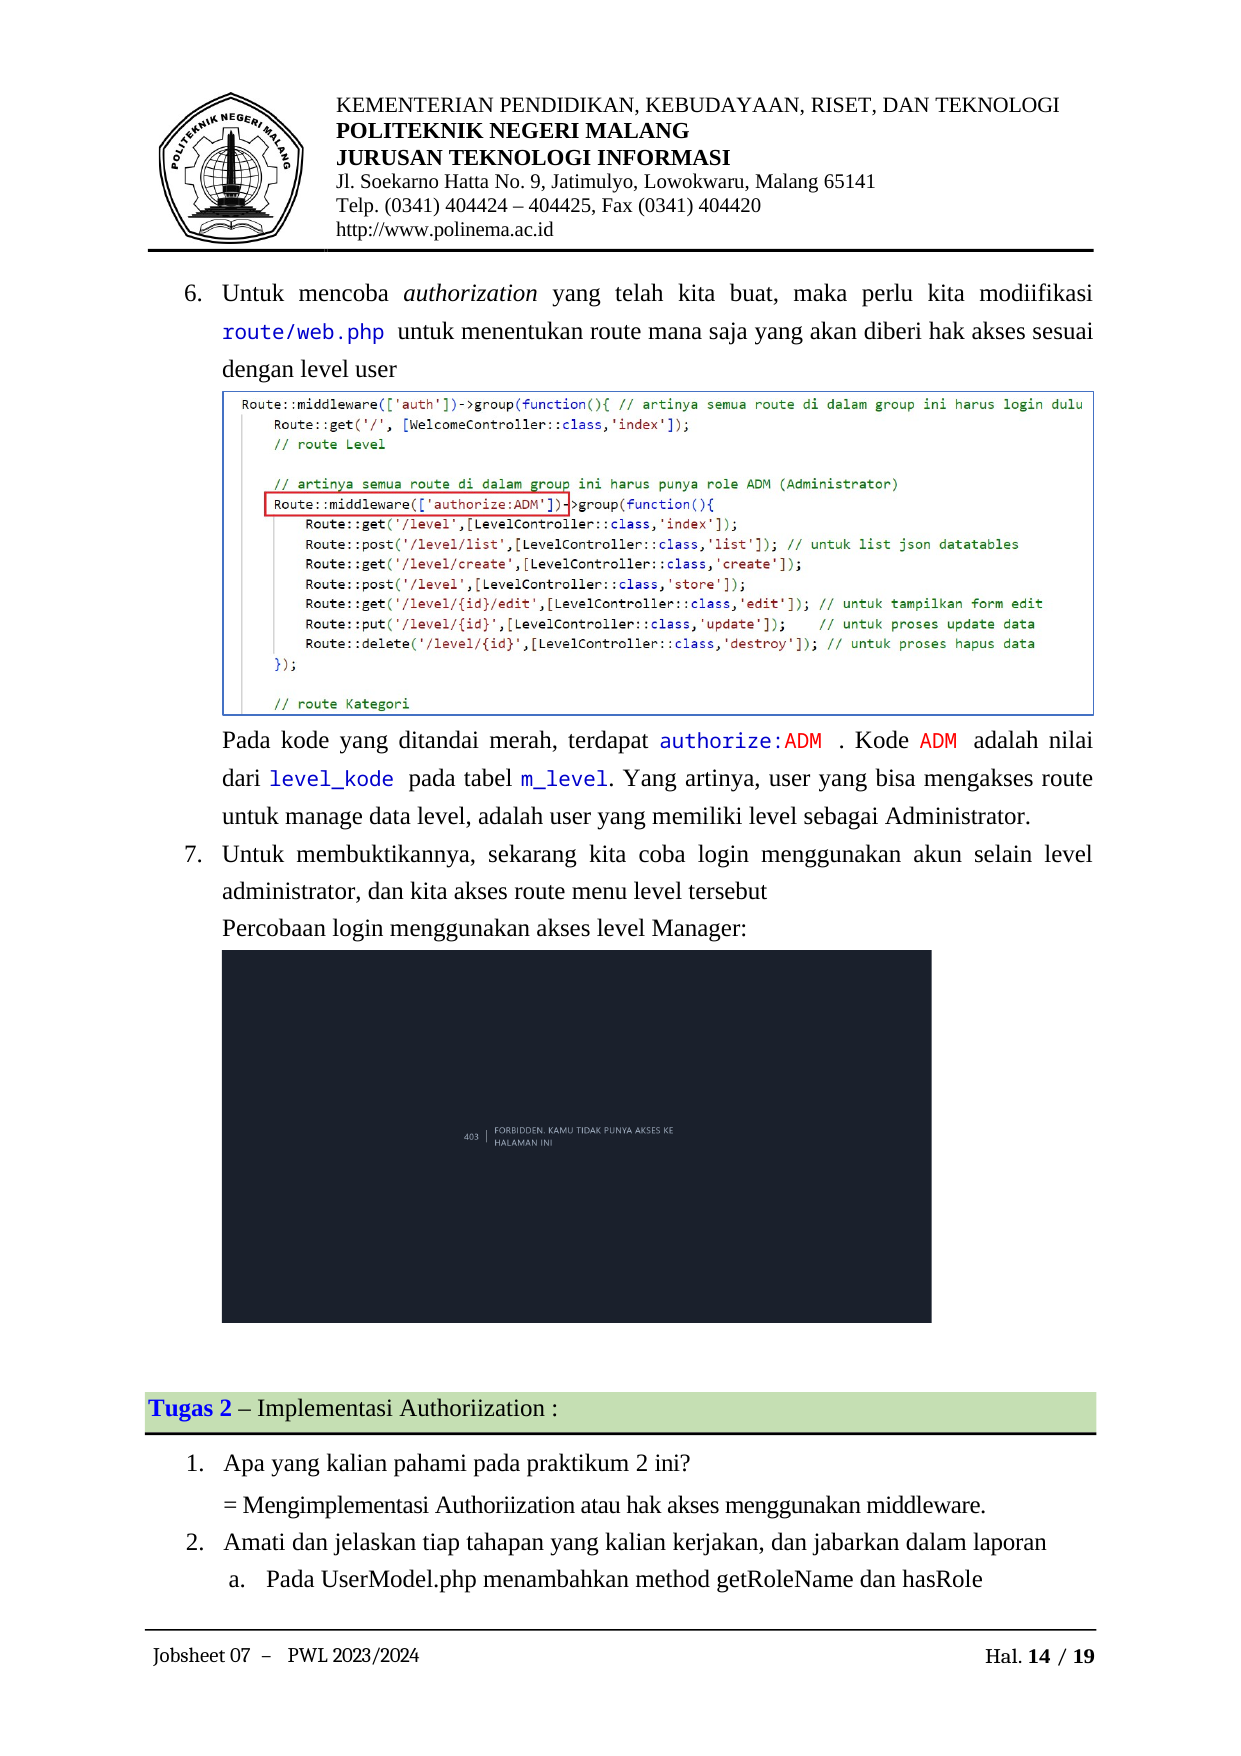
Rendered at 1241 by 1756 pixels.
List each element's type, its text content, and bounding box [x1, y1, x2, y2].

list Amati dan jelaskan tiap tahapan yang kalian kerjakan, dan jabarkan dalam laporan [186, 1527, 1107, 1556]
list Untuk membuktikannya, sekarang kita coba login menggunakan akun selain level administrator, dan kita akses route menu level tersebut [184, 839, 1093, 904]
text Pada kode yang ditandai merah, terdapat authorize:ADM . Kode ADM adalah nilai dari level_kode pada tabel m_level. Yang artinya, user yang bisa mengakses route untuk manage data level, adalah user yang memiliki level sebagai Administrator. [222, 725, 1093, 830]
list Apa yang kalian pahami pada praktikum 2 ini? [186, 1403, 1107, 1477]
list Percobaan login menggunakan akses level Manager: [222, 913, 1093, 942]
picture [241, 398, 1082, 714]
list Untuk mencoba authorization yang telah kita buat, maka perlu kita modiifikasi route/web.php untuk menentukan route mana saja yang akan diberi hak akses sesuai dengan level user [184, 278, 1094, 382]
picture [158, 92, 304, 244]
list = Mengimplementasi Authoriization atau hak akses menggunakan middleware. [223, 1490, 1107, 1518]
picture [221, 950, 932, 1323]
list Pada UserModel.php menambahkan method getRoleName dan hasRole [228, 1564, 1107, 1592]
